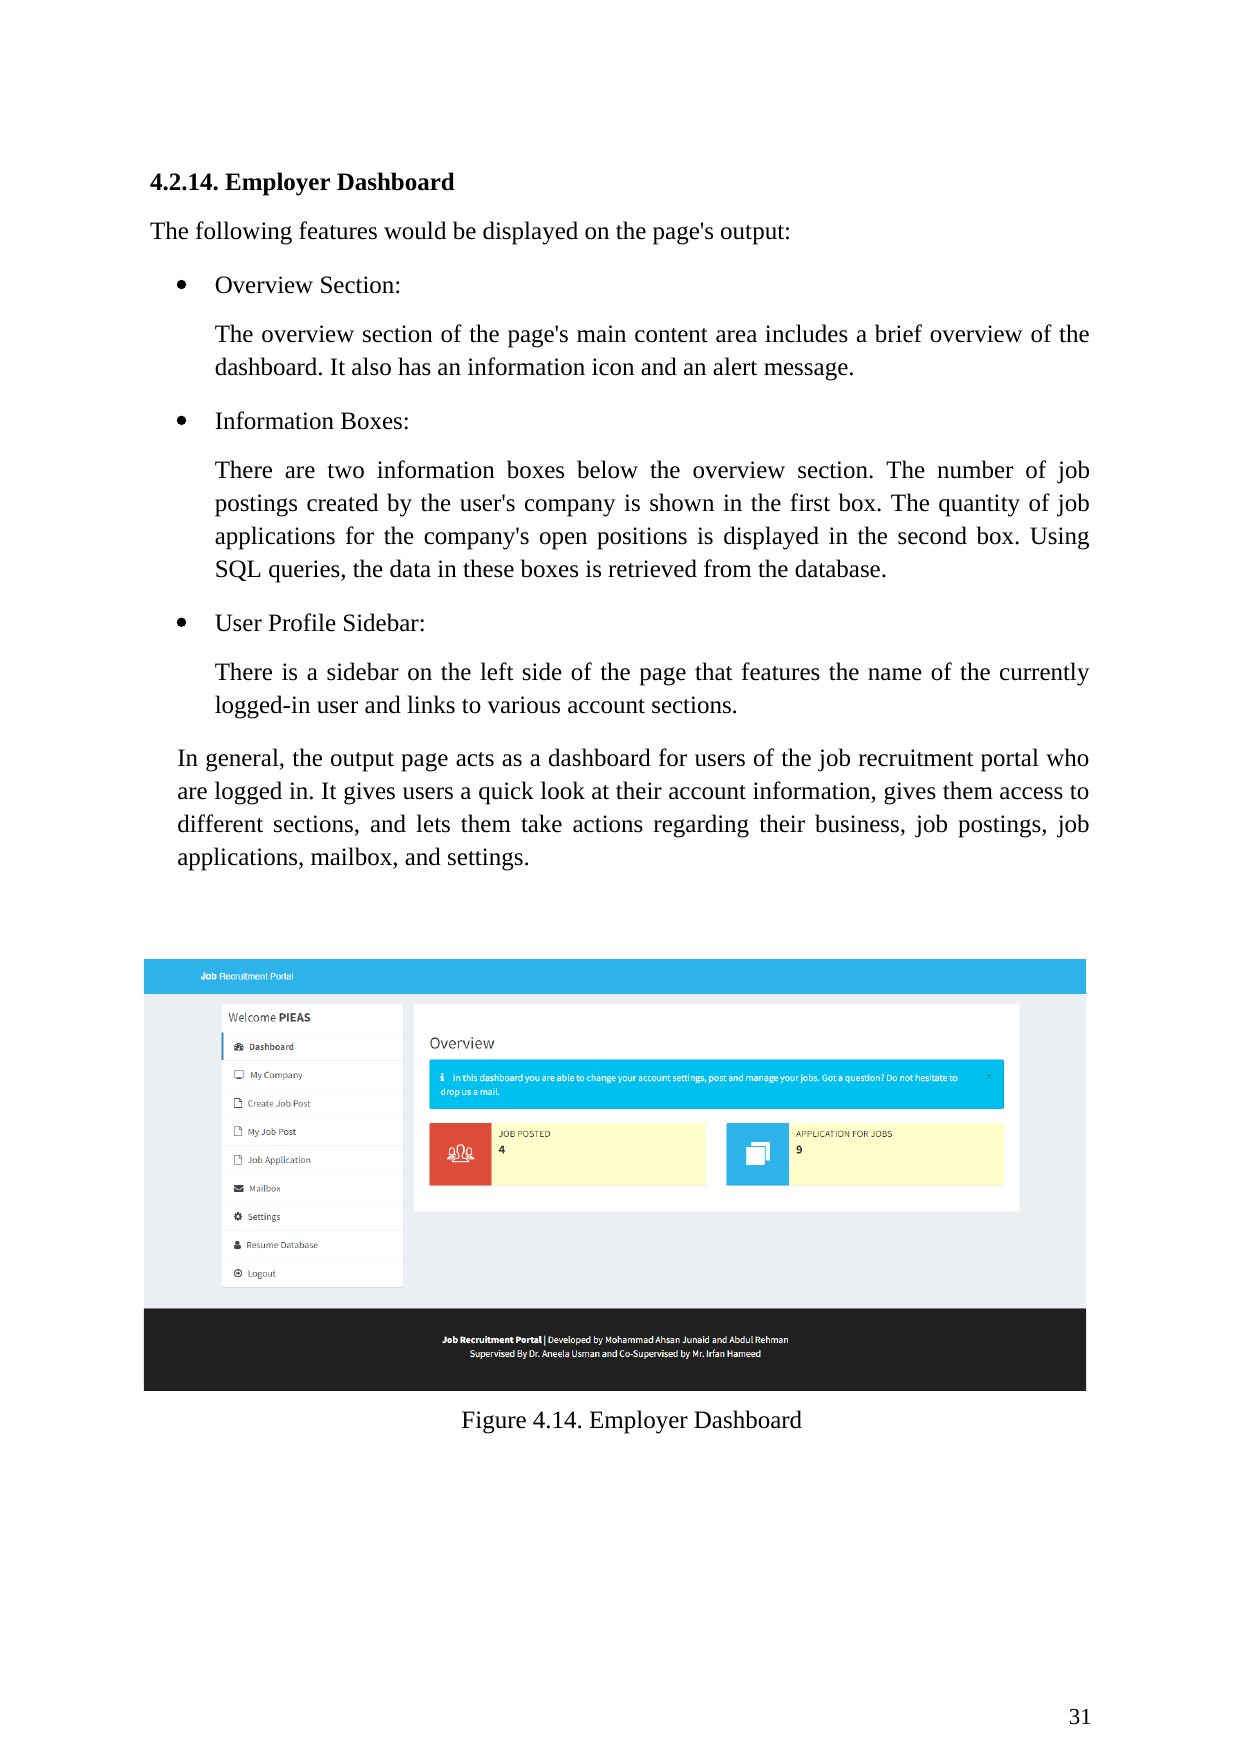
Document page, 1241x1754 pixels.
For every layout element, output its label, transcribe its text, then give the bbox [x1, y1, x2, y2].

text There is a sidebar on the left side of the page that features the name of the currently logged-in user and links to various account sections. [214, 657, 1091, 719]
text There are two information boxes below the overview section. The number of job postings created by the user's company is shown in the first box. The quantity of job applications for the company's open positions is displayed in the second box. Using SQL queries, the data in these boxes is retrieved from the database. [214, 455, 1091, 583]
list Overview Section: [177, 270, 1091, 299]
text In general, the output page acts as a dashboard for users of the job recruitment portal who are logged in. It gives users a quick look at their account information, gives them access to different sections, and lets them take actions regarding their business, job postings, job applications, mailbox, and settings. [177, 743, 1091, 871]
text The following features would be displayed on the page's output: [150, 216, 1091, 245]
picture [143, 959, 1087, 1391]
list Information Boxes: [177, 406, 1091, 434]
text The overview section of the page's main content area includes a brief overview of the dashboard. It also has an information icon and an alert message. [214, 319, 1091, 381]
list User Profile Sidebar: [177, 608, 1091, 636]
text Figure 4.14. Employer Dashboard [139, 1405, 1123, 1434]
subtitle 4.2.14. Employer Dashboard [150, 167, 1123, 196]
